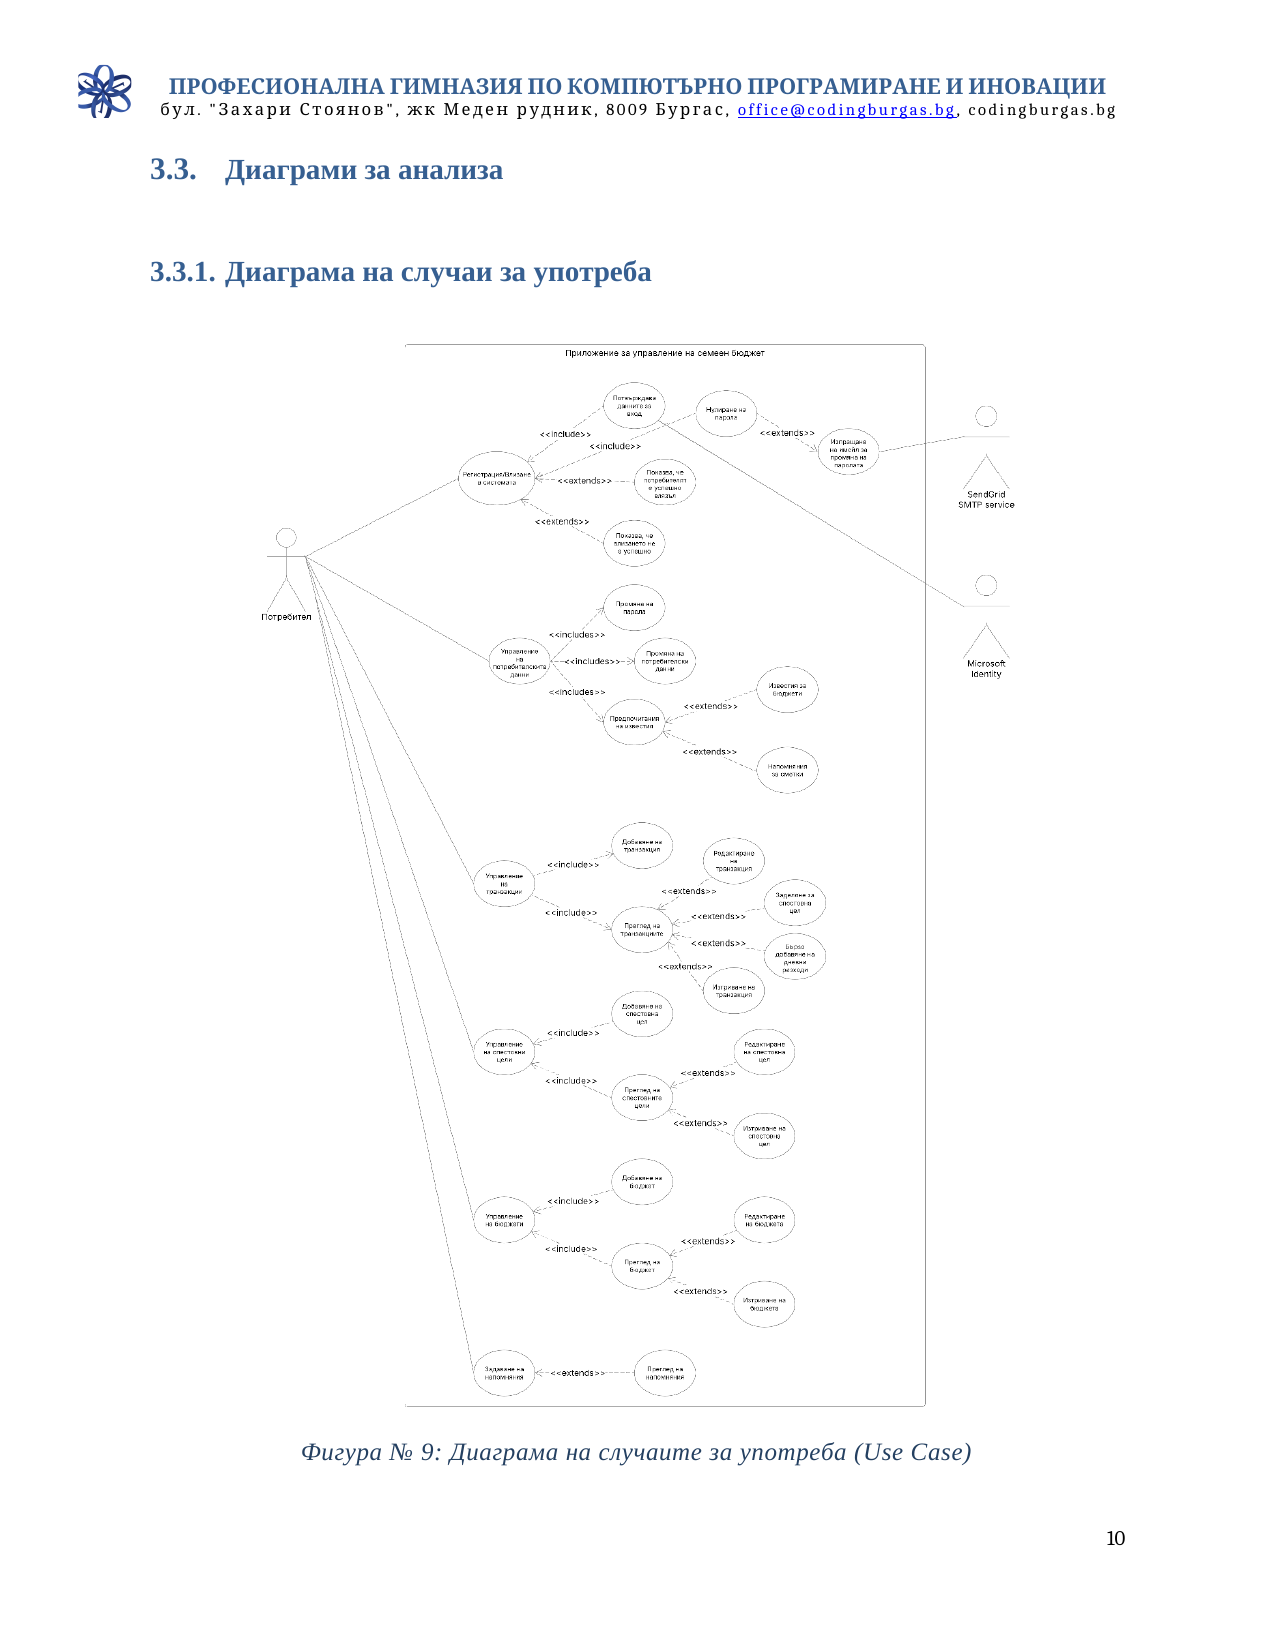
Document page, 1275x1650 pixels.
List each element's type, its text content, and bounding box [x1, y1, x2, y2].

subtitle Диаграми за анализа [150, 150, 1125, 186]
picture [221, 329, 1054, 1422]
picture [78, 64, 132, 118]
subtitle Диаграма на случаи за употреба [150, 254, 1125, 287]
